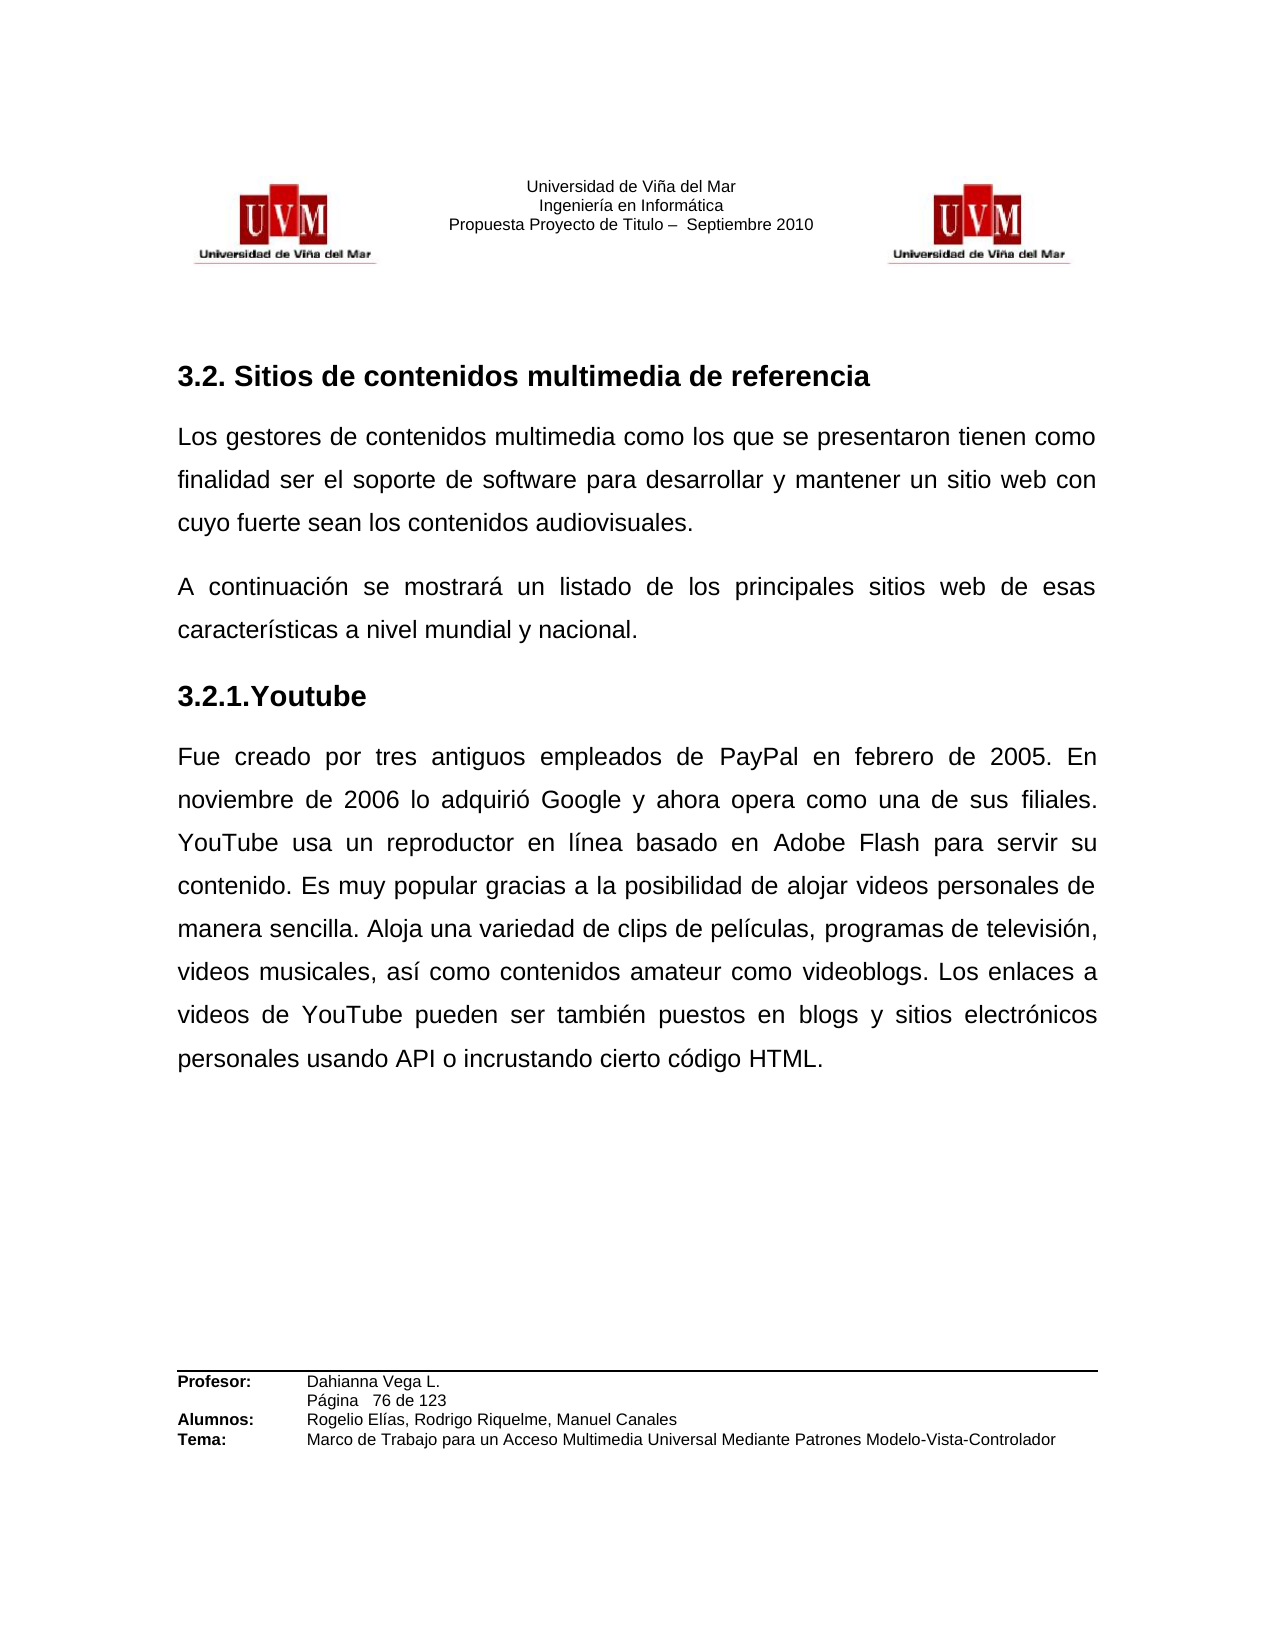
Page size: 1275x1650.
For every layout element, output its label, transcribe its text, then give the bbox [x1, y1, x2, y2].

picture [871, 176, 1084, 267]
text Fue creado por tres antiguos empleados de PayPal en febrero de 2005. En noviembre de 2006 lo adquirió Google y ahora opera como una de sus filiales. YouTube usa un reproductor en línea basado en Adobe Flash para servir su contenido. Es muy popular gracias a la posibilidad de alojar videos personales de manera sencilla. Aloja una variedad de clips de películas, programas de televisión, videos musicales, así como contenidos amateur como videoblogs. Los enlaces a videos de YouTube pueden ser también puestos en blogs y sitios electrónicos personales usando API o incrustando cierto código HTML. [177, 742, 1098, 1072]
subtitle 3.2. Sitios de contenidos multimedia de referencia [177, 359, 1098, 392]
text Los gestores de contenidos multimedia como los que se presentaron tienen como finalidad ser el soporte de software para desarrollar y mantener un sitio web con cuyo fuerte sean los contenidos audiovisuales. [177, 422, 1098, 537]
subtitle 3.2.1.Youtube [177, 679, 1098, 712]
text A continuación se mostrará un listado de los principales sitios web de esas características a nivel mundial y nacional. [177, 572, 1098, 644]
picture [177, 176, 390, 267]
